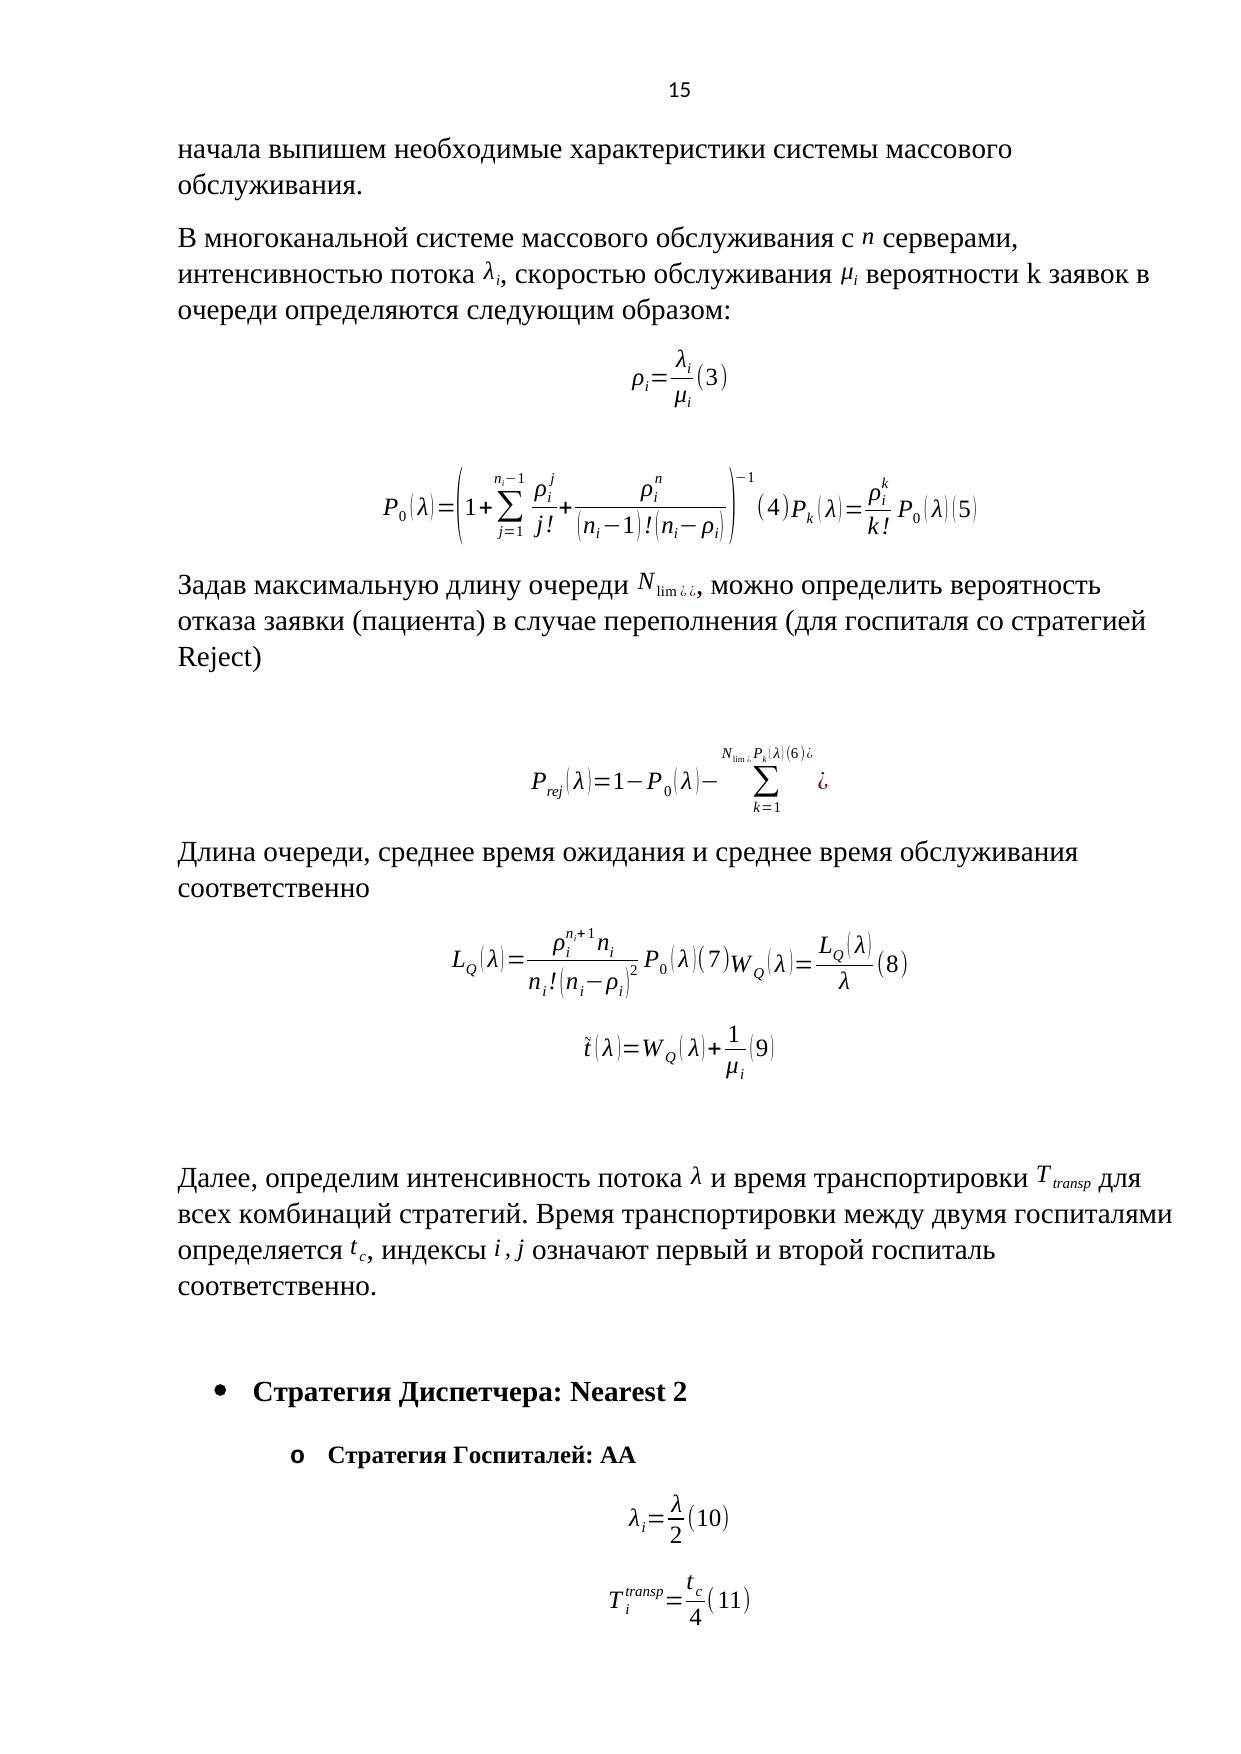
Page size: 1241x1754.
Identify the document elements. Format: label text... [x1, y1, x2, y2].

text Длина очереди, среднее время ожидания и среднее время обслуживания соответственно [177, 834, 1181, 904]
list Стратегия Диспетчера: Nearest 2 [215, 1374, 1181, 1438]
text Далее, определим интенсивность потока и время транспортировки для всех комбинаций стратегий. Время транспортировки между двумя госпиталями определяется , индексы означают первый и второй госпиталь соответственно. [177, 1160, 1181, 1302]
list Стратегия Госпиталей: AA [290, 1440, 1181, 1471]
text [177, 131, 1181, 201]
text Задав максимальную длину очереди , можно определить вероятность отказа заявки (пациента) в случае переполнения (для госпиталя со стратегией Reject) [177, 567, 1181, 673]
text В многоканальной системе массового обслуживания с серверами, интенсивностью потока , скоростью обслуживания вероятности k заявок в очереди определяются следующим образом: [177, 220, 1181, 326]
